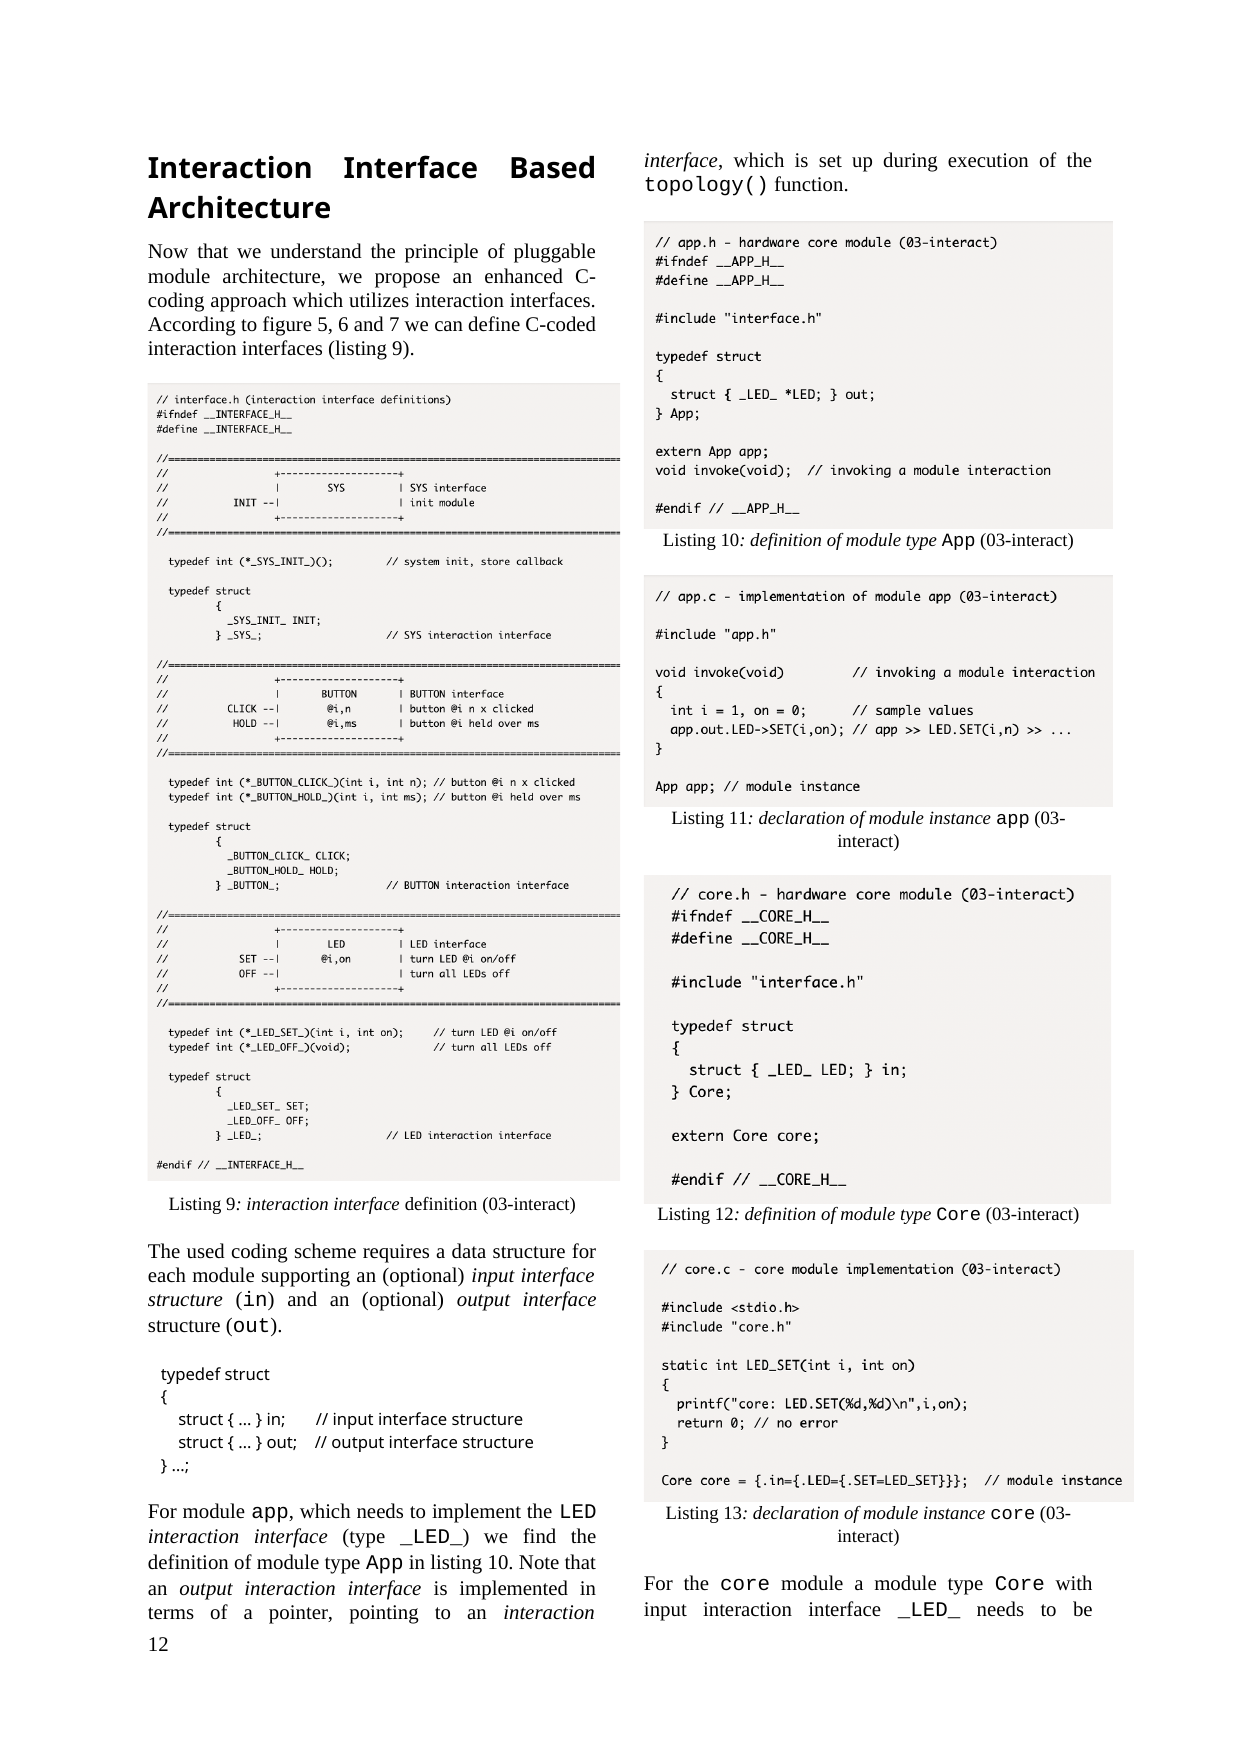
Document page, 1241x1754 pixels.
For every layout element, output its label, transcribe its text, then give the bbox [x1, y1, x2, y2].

text Listing 9: interaction interface definition (03-interact) [148, 1193, 596, 1214]
text { [148, 1385, 596, 1408]
subtitle Interaction Interface Based Architecture [148, 148, 596, 227]
picture [147, 383, 621, 1181]
text Listing 12: definition of module type Core (03-interact) [644, 1204, 1093, 1226]
text Listing 11: declaration of module instance app (03-interact) [644, 807, 1093, 852]
text For module app, which needs to implement the LED interaction interface (type _LED_) we find the definition of module type App in listing 10. Note that an output interaction interface is implemented in terms of a pointer, pointing to an interaction interface, which is set up during execution of the topology() function. [644, 148, 1093, 197]
text For module app, which needs to implement the LED interaction interface (type _LED_) we find the definition of module type App in listing 10. Note that an output interaction interface is implemented in terms of a pointer, pointing to an interaction interface, which is set up during execution of the topology() function. [148, 1498, 596, 1624]
text Listing 13: declaration of module instance core (03-interact) [644, 1502, 1093, 1547]
text struct { … } out; // output interface structure [148, 1430, 596, 1453]
text } …; [148, 1453, 596, 1476]
text Listing 10: definition of module type App (03-interact) [644, 529, 1093, 552]
text The used coding scheme requires a data structure for each module supporting an (optional) input interface structure (in) and an (optional) output interface structure (out). [148, 1239, 596, 1338]
picture [643, 221, 1113, 529]
picture [643, 575, 1113, 807]
text typedef struct [148, 1362, 596, 1385]
text Now that we understand the principle of pluggable module architecture, we propose an enhanced C-coding approach which utilizes interaction interfaces. According to figure 5, 6 and 7 we can define C-coded interaction interfaces (listing 9). [148, 239, 596, 360]
picture [643, 875, 1112, 1204]
text struct { … } in; // input interface structure [148, 1408, 596, 1430]
picture [643, 1250, 1134, 1502]
